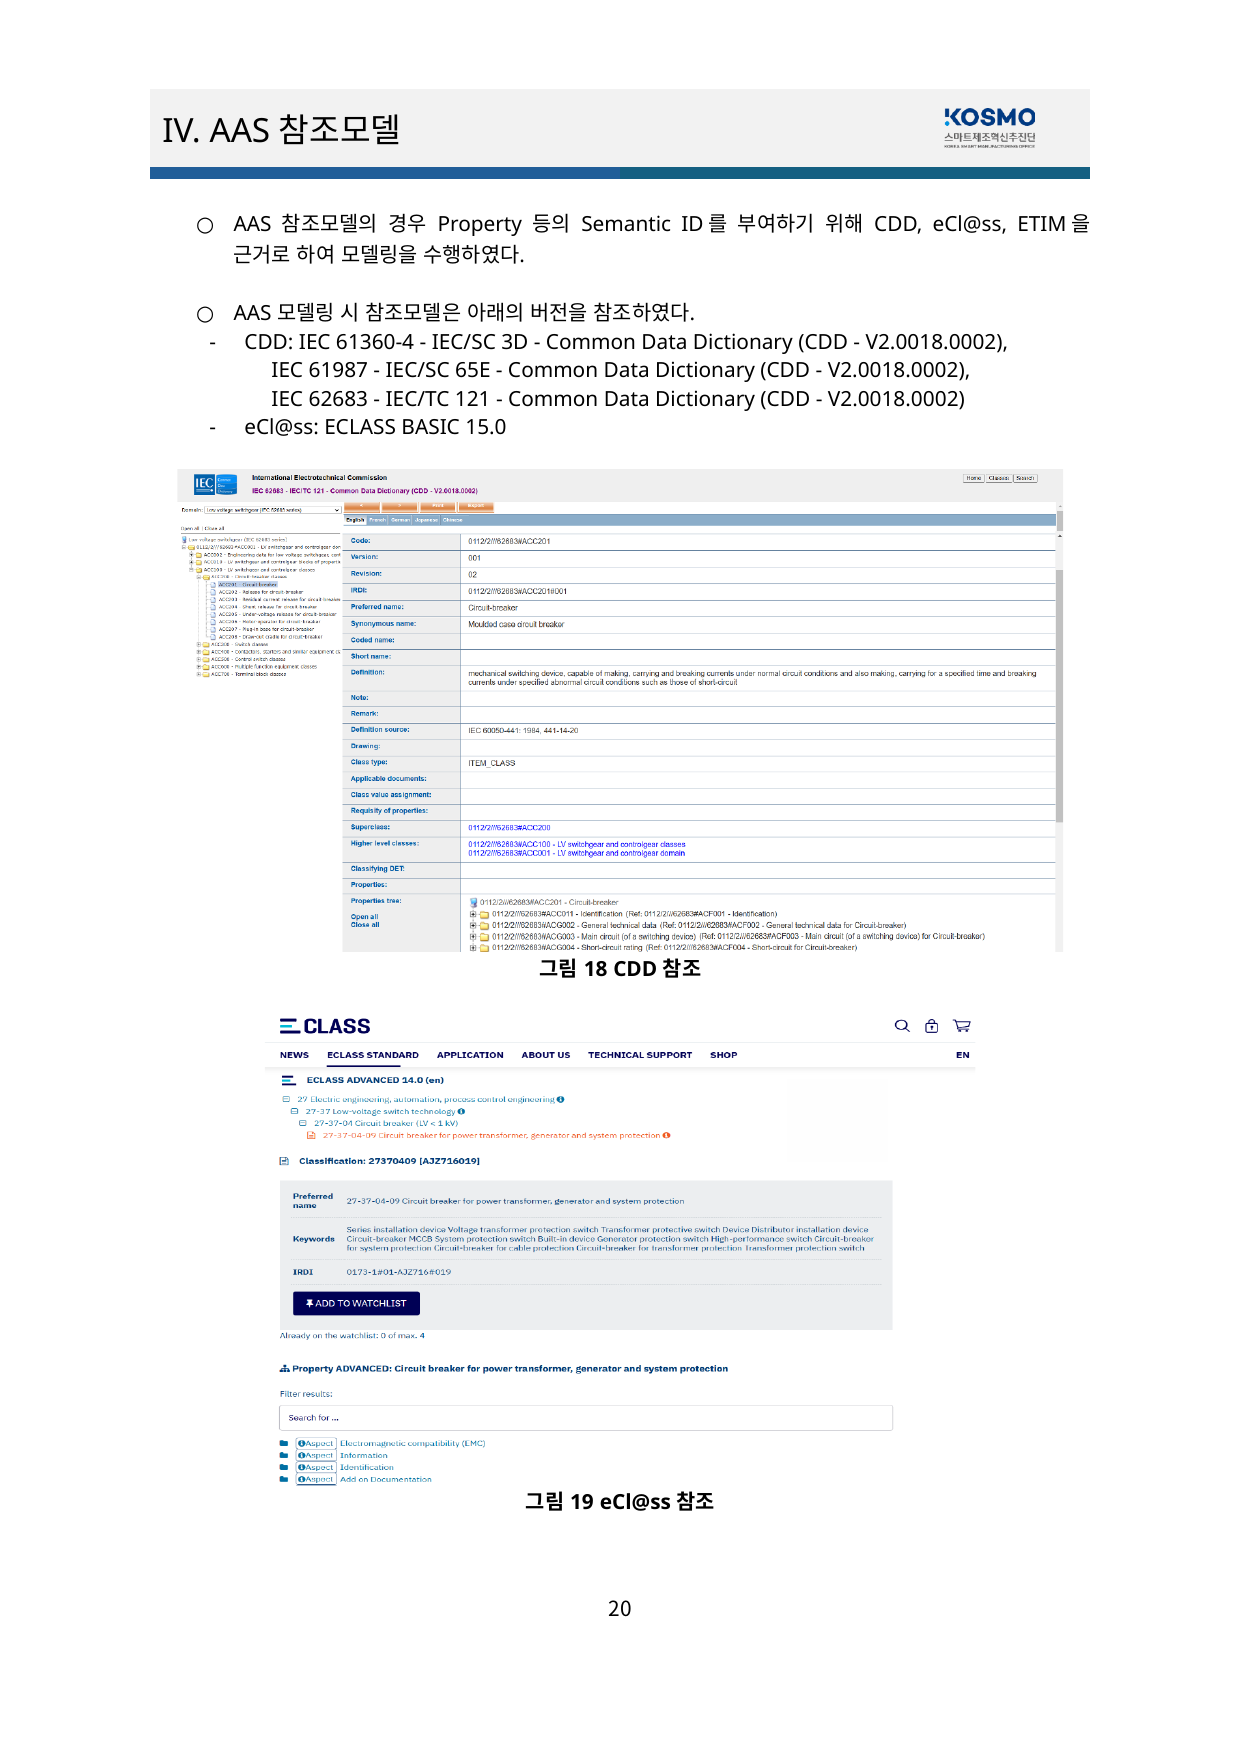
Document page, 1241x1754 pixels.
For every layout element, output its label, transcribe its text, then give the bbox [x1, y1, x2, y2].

picture [264, 1010, 976, 1486]
text 그림 19 eCl@ss 참조 [150, 1486, 1090, 1516]
list eCl@ss: ECLASS BASIC 15.0 [209, 412, 1090, 441]
list CDD: IEC 61360-4 - IEC/SC 3D - Common Data Dictionary (CDD - V2.0018.0002), IEC 61987 - IEC/SC 65E - Common Data Dictionary (CDD - V2.0018.0002), IEC 62683 - IEC/TC 121 - Common Data Dictionary (CDD - V2.0018.0002) [209, 327, 1090, 412]
text 그림 18 CDD 참조 [150, 952, 1090, 982]
list AAS 참조모델의 경우 Property 등의 Semantic ID를 부여하기 위해 CDD, eCl@ss, ETIM을 근거로 하여 모델링을 수행하였다. [196, 207, 1090, 268]
list AAS 모델링 시 참조모델은 아래의 버전을 참조하였다. [196, 297, 1090, 327]
picture [944, 108, 1035, 148]
picture [177, 469, 1064, 952]
